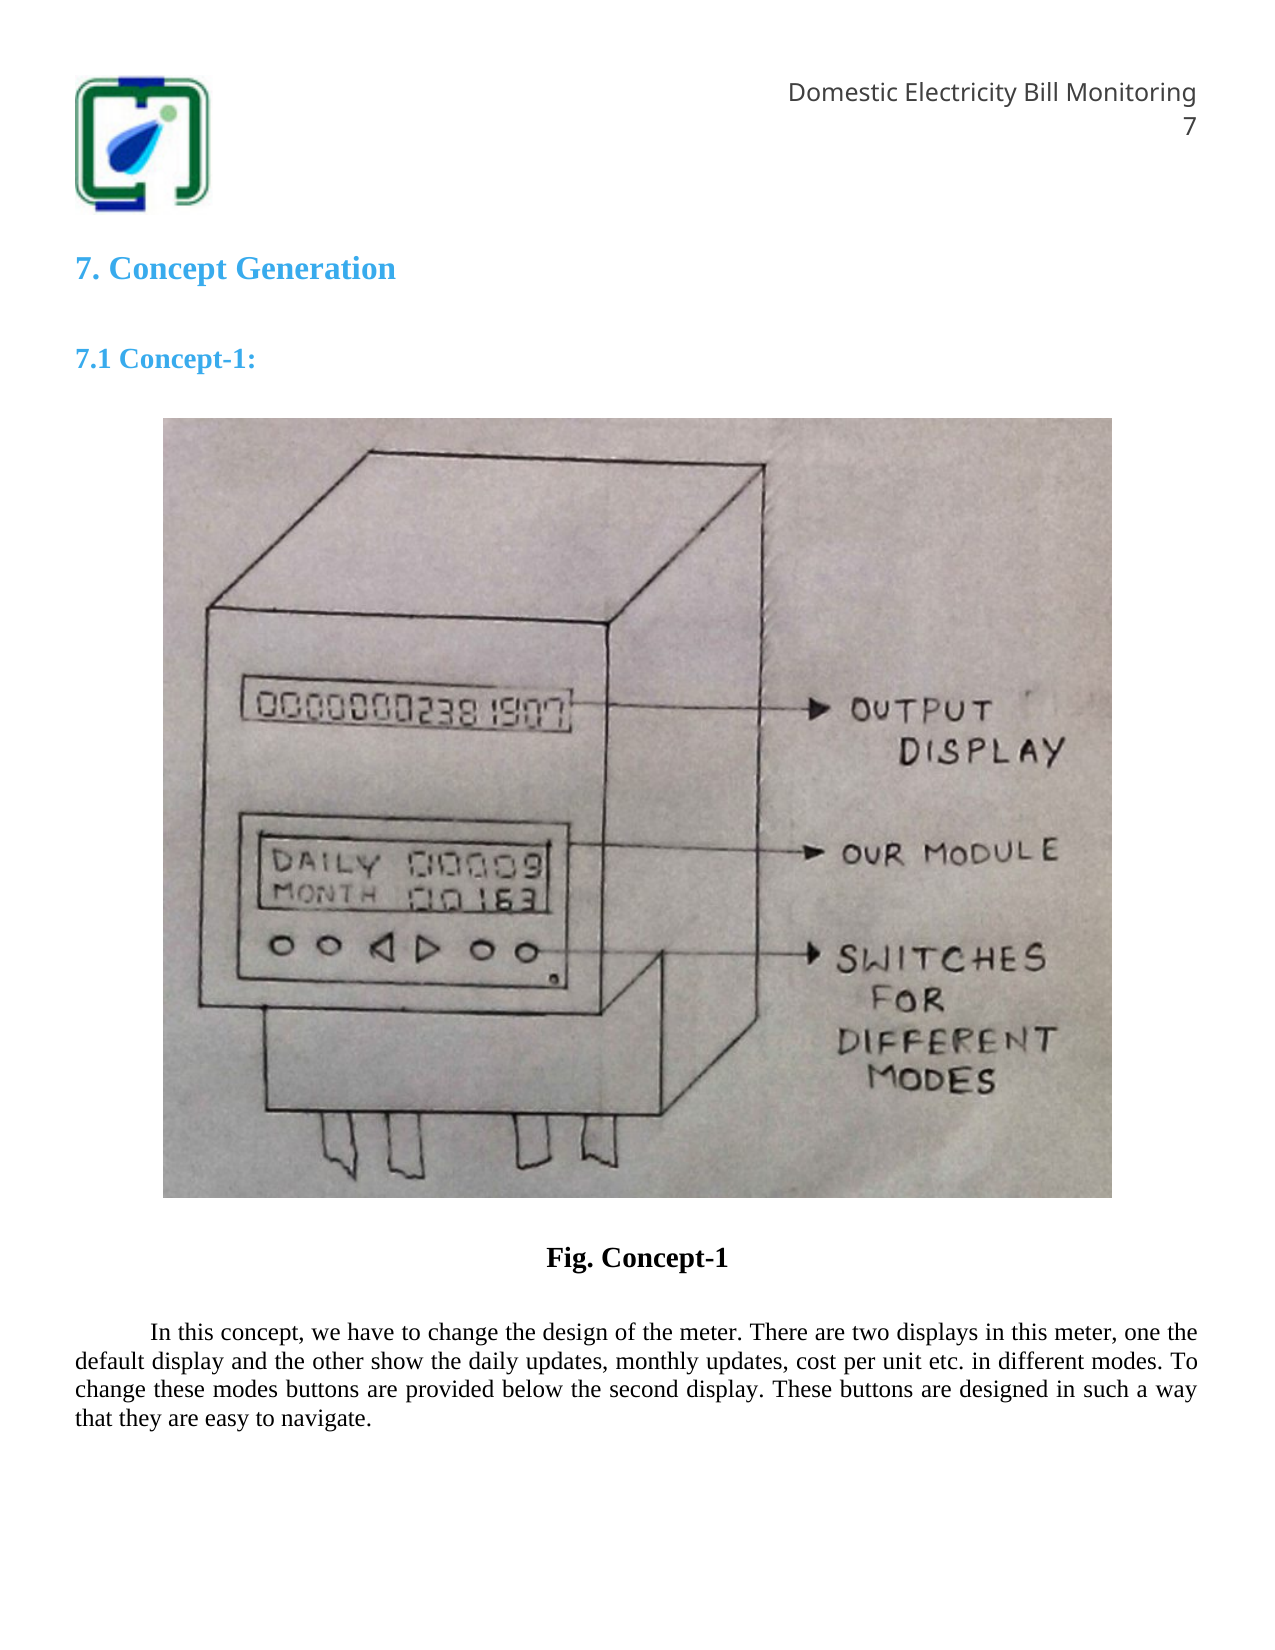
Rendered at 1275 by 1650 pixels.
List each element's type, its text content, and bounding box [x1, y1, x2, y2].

picture [163, 418, 1112, 1198]
picture [75, 75, 213, 215]
text In this concept, we have to change the design of the meter. There are two displays in this meter, one the default display and the other show the daily updates, monthly updates, cost per unit etc. in different modes. To change these modes buttons are provided below the second display. These buttons are designed in such a way that they are easy to navigate. [75, 1317, 1200, 1432]
text Fig. Concept-1 [75, 1240, 1200, 1274]
subtitle 7.1 Concept-1: [75, 341, 1200, 375]
subtitle 7. Concept Generation [75, 249, 1200, 287]
